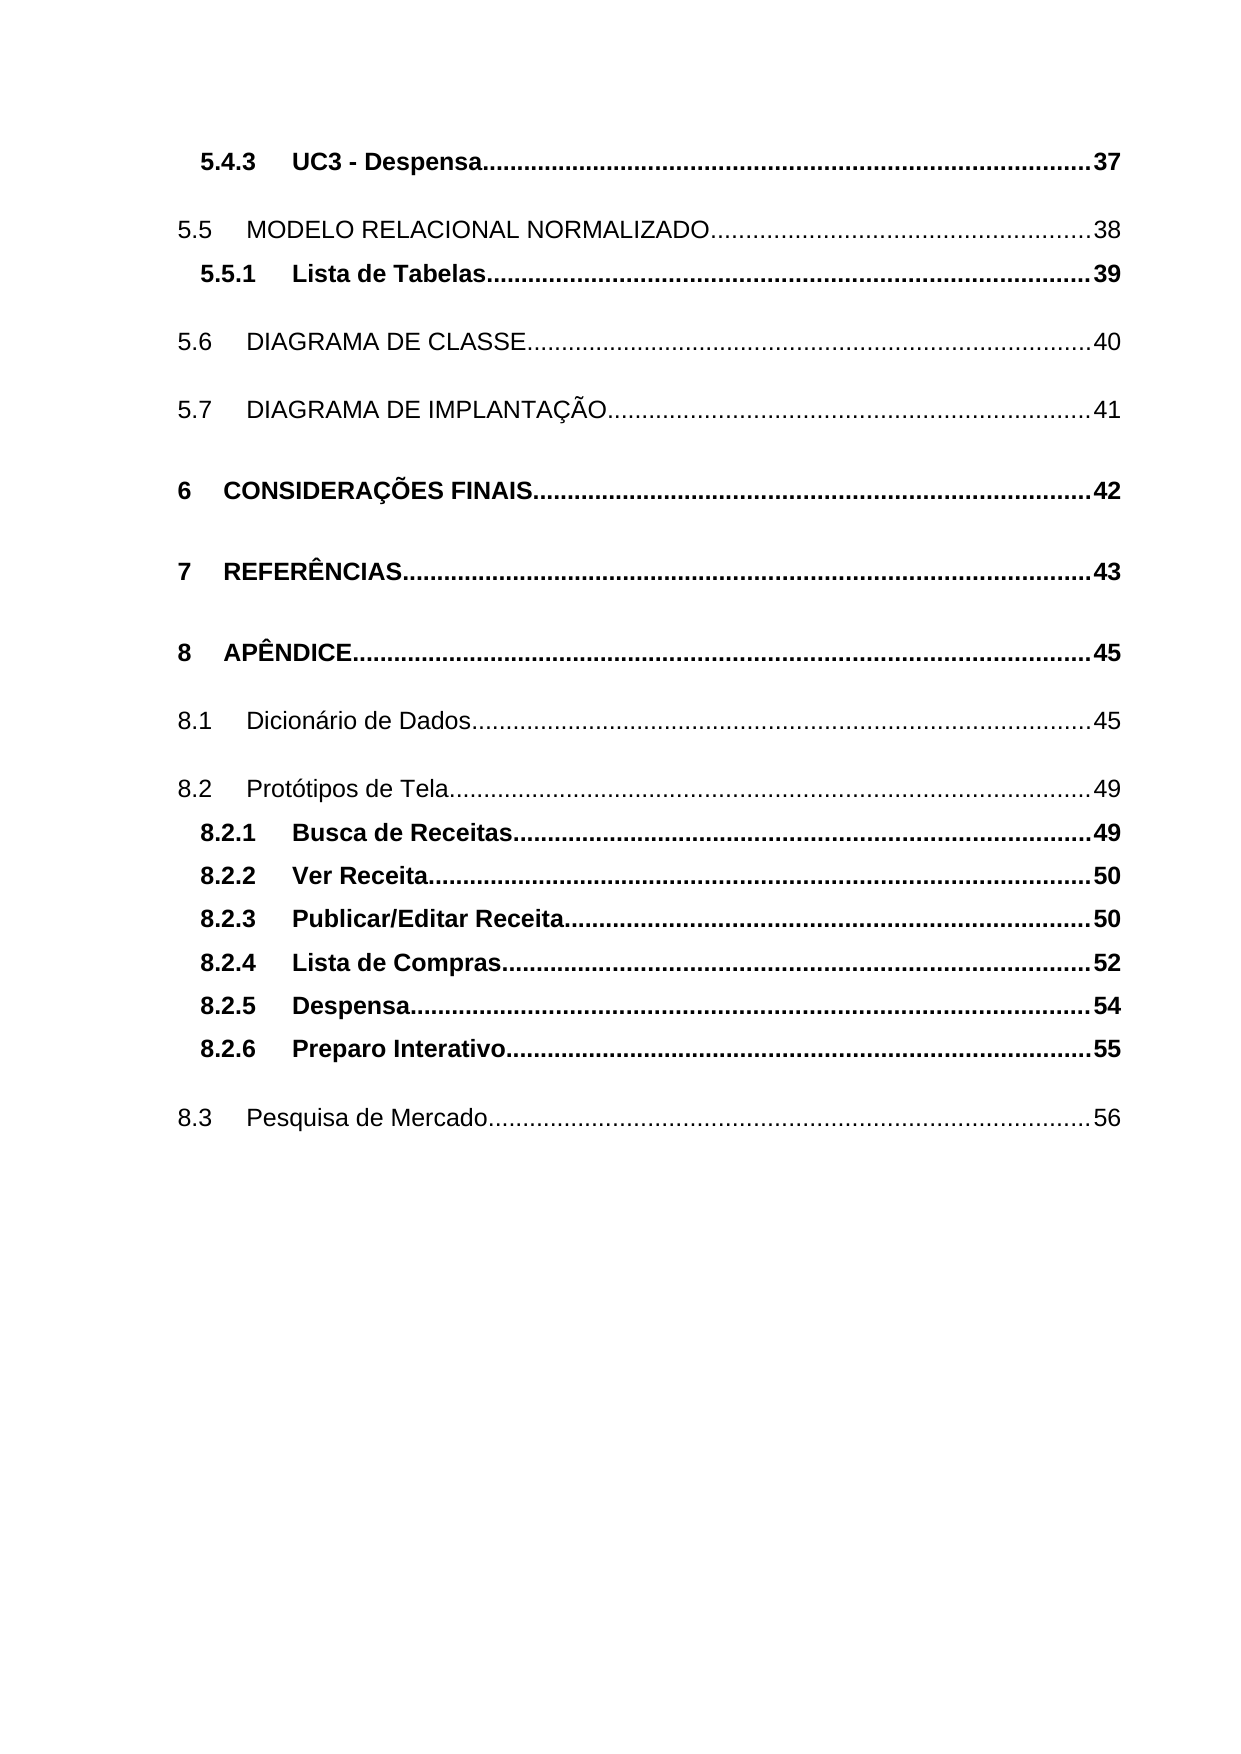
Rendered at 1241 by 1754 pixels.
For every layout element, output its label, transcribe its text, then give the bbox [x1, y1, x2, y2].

text 8.2 Protótipos de Tela 49 [177, 774, 1122, 803]
text 5.4.3 UC3 - Despensa 37 [200, 147, 1122, 176]
text 8.2.4 Lista de Compras 52 [200, 948, 1122, 976]
text 8.2.6 Preparo Interativo 55 [200, 1034, 1122, 1063]
text 8.2.5 Despensa 54 [200, 991, 1122, 1020]
text 5.5.1 Lista de Tabelas 39 [200, 258, 1122, 287]
text 8.2.1 Busca de Receitas 49 [200, 818, 1122, 846]
text 5.5 MODELO RELACIONAL NORMALIZADO 38 [177, 215, 1122, 244]
text 7 REFERÊNCIAS 43 [177, 557, 1122, 586]
text 8 APÊNDICE 45 [177, 638, 1122, 666]
text 8.2.2 Ver Receita 50 [200, 861, 1122, 890]
text 5.7 DIAGRAMA DE IMPLANTAÇÃO 41 [177, 395, 1122, 424]
text 6 CONSIDERAÇÕES FINAIS 42 [177, 476, 1122, 505]
text 8.1 Dicionário de Dados 45 [177, 706, 1122, 735]
text 8.2.3 Publicar/Editar Receita 50 [200, 904, 1122, 933]
text 5.6 DIAGRAMA DE CLASSE 40 [177, 327, 1122, 356]
text 8.3 Pesquisa de Mercado 56 [177, 1103, 1122, 1131]
